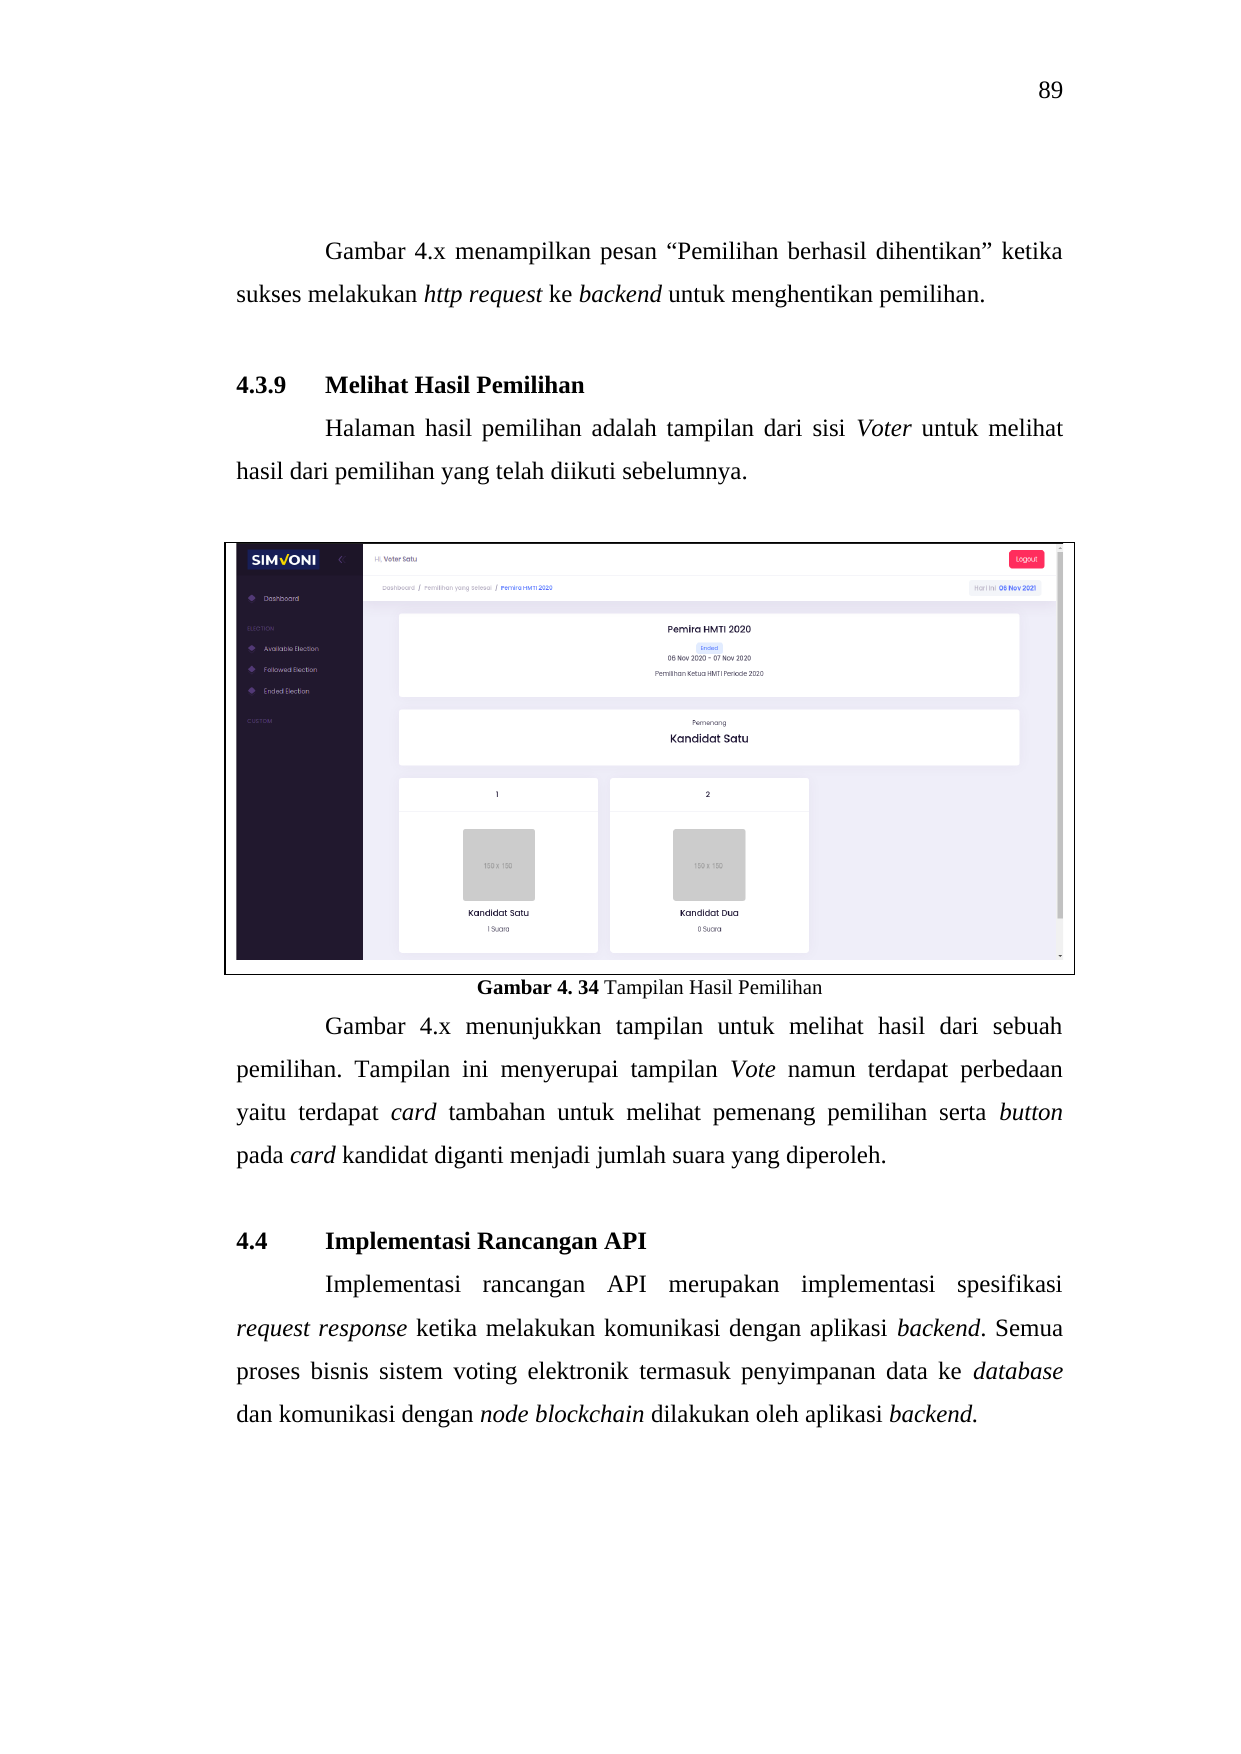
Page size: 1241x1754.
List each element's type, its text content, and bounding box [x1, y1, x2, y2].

subtitle Implementasi Rancangan API [236, 1226, 1063, 1255]
table_header [226, 543, 1074, 974]
subtitle Melihat Hasil Pemilihan [236, 370, 1063, 398]
text Gambar 4.x menampilkan pesan “Pemilihan berhasil dihentikan” ketika sukses melakukan http request ke backend untuk menghentikan pemilihan. [236, 236, 1063, 308]
text Implementasi rancangan API merupakan implementasi spesifikasi request response ketika melakukan komunikasi dengan aplikasi backend. Semua proses bisnis sistem voting elektronik termasuk penyimpanan data ke database dan komunikasi dengan node blockchain dilakukan oleh aplikasi backend. [236, 1269, 1063, 1428]
text Halaman hasil pemilihan adalah tampilan dari sisi Voter untuk melihat hasil dari pemilihan yang telah diikuti sebelumnya. [236, 413, 1063, 485]
text Gambar 4.x menunjukkan tampilan untuk melihat hasil dari sebuah pemilihan. Tampilan ini menyerupai tampilan Vote namun terdapat perbedaan yaitu terdapat card tambahan untuk melihat pemenang pemilihan serta button pada card kandidat diganti menjadi jumlah suara yang diperoleh. [236, 1011, 1063, 1169]
picture [236, 543, 1064, 960]
